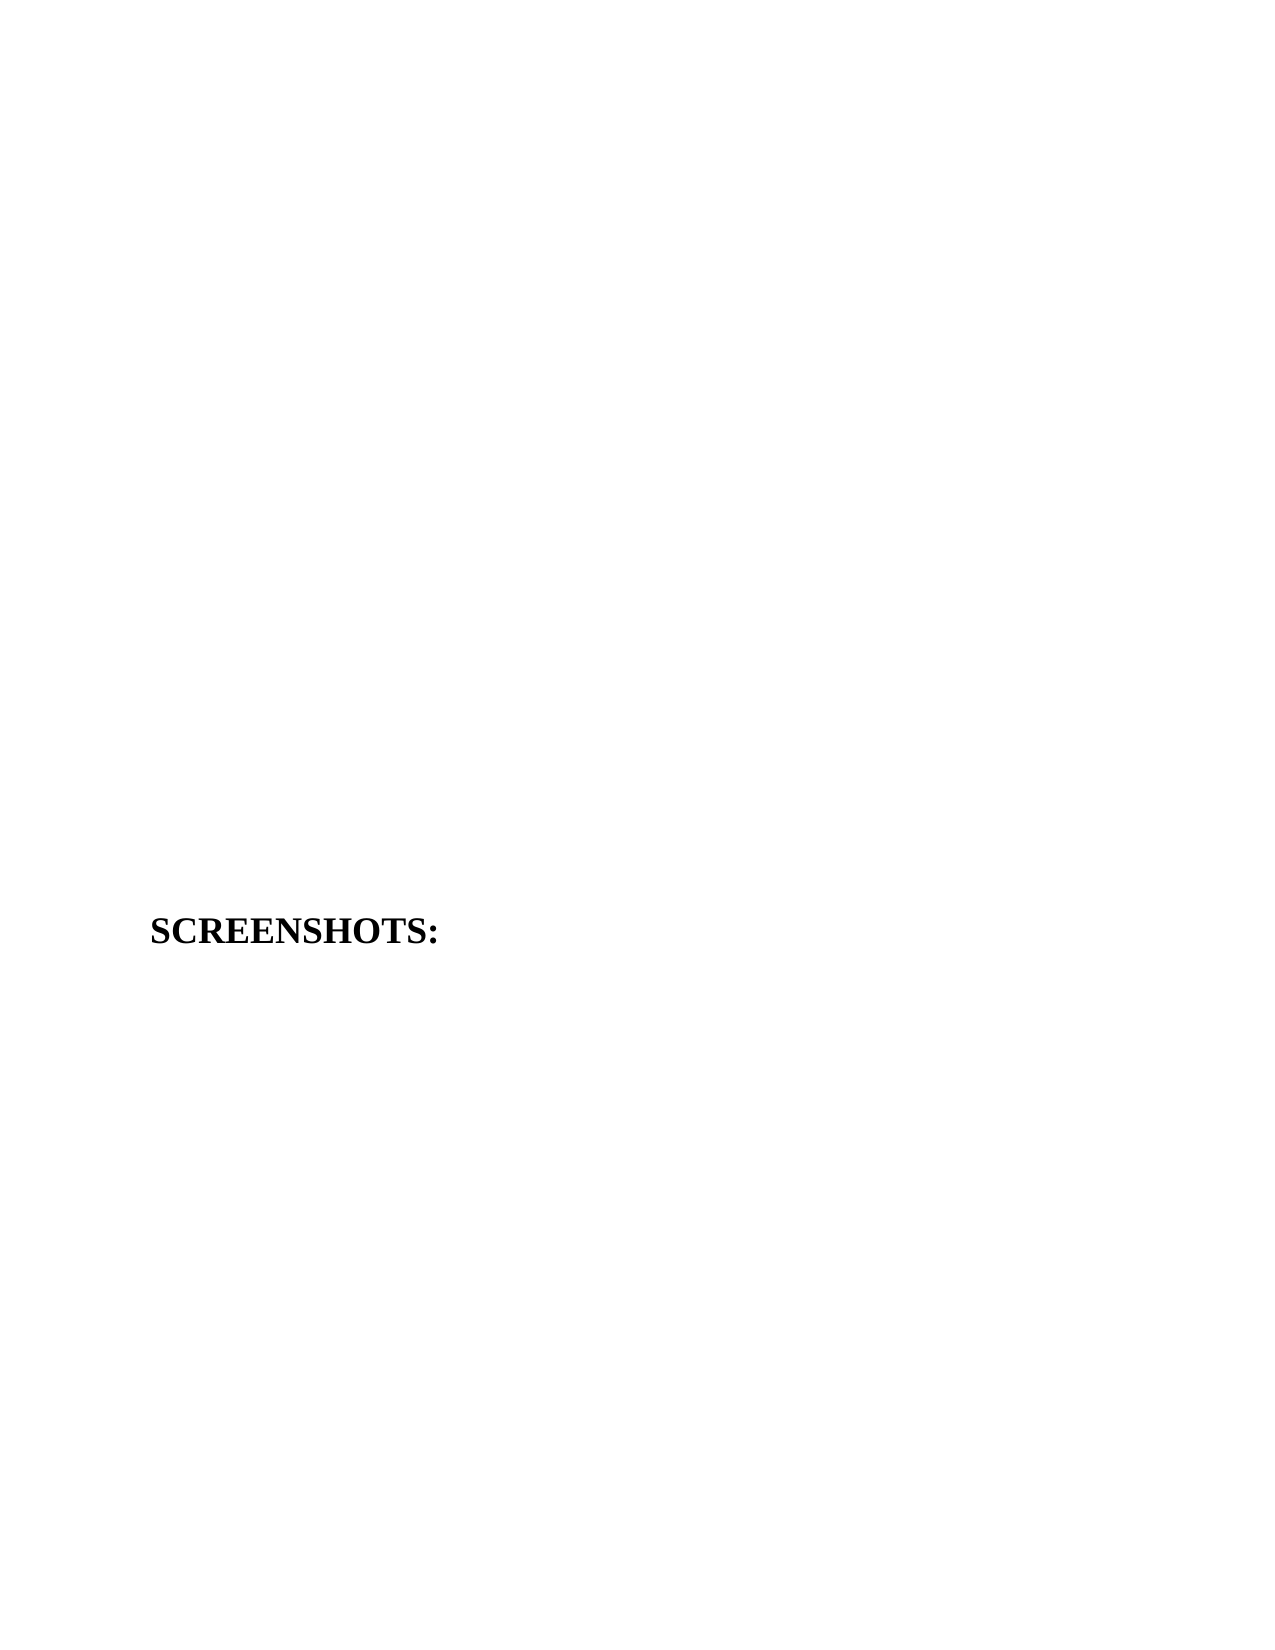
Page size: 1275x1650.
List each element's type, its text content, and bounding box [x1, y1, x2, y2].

text SCREENSHOTS: [150, 908, 1125, 952]
